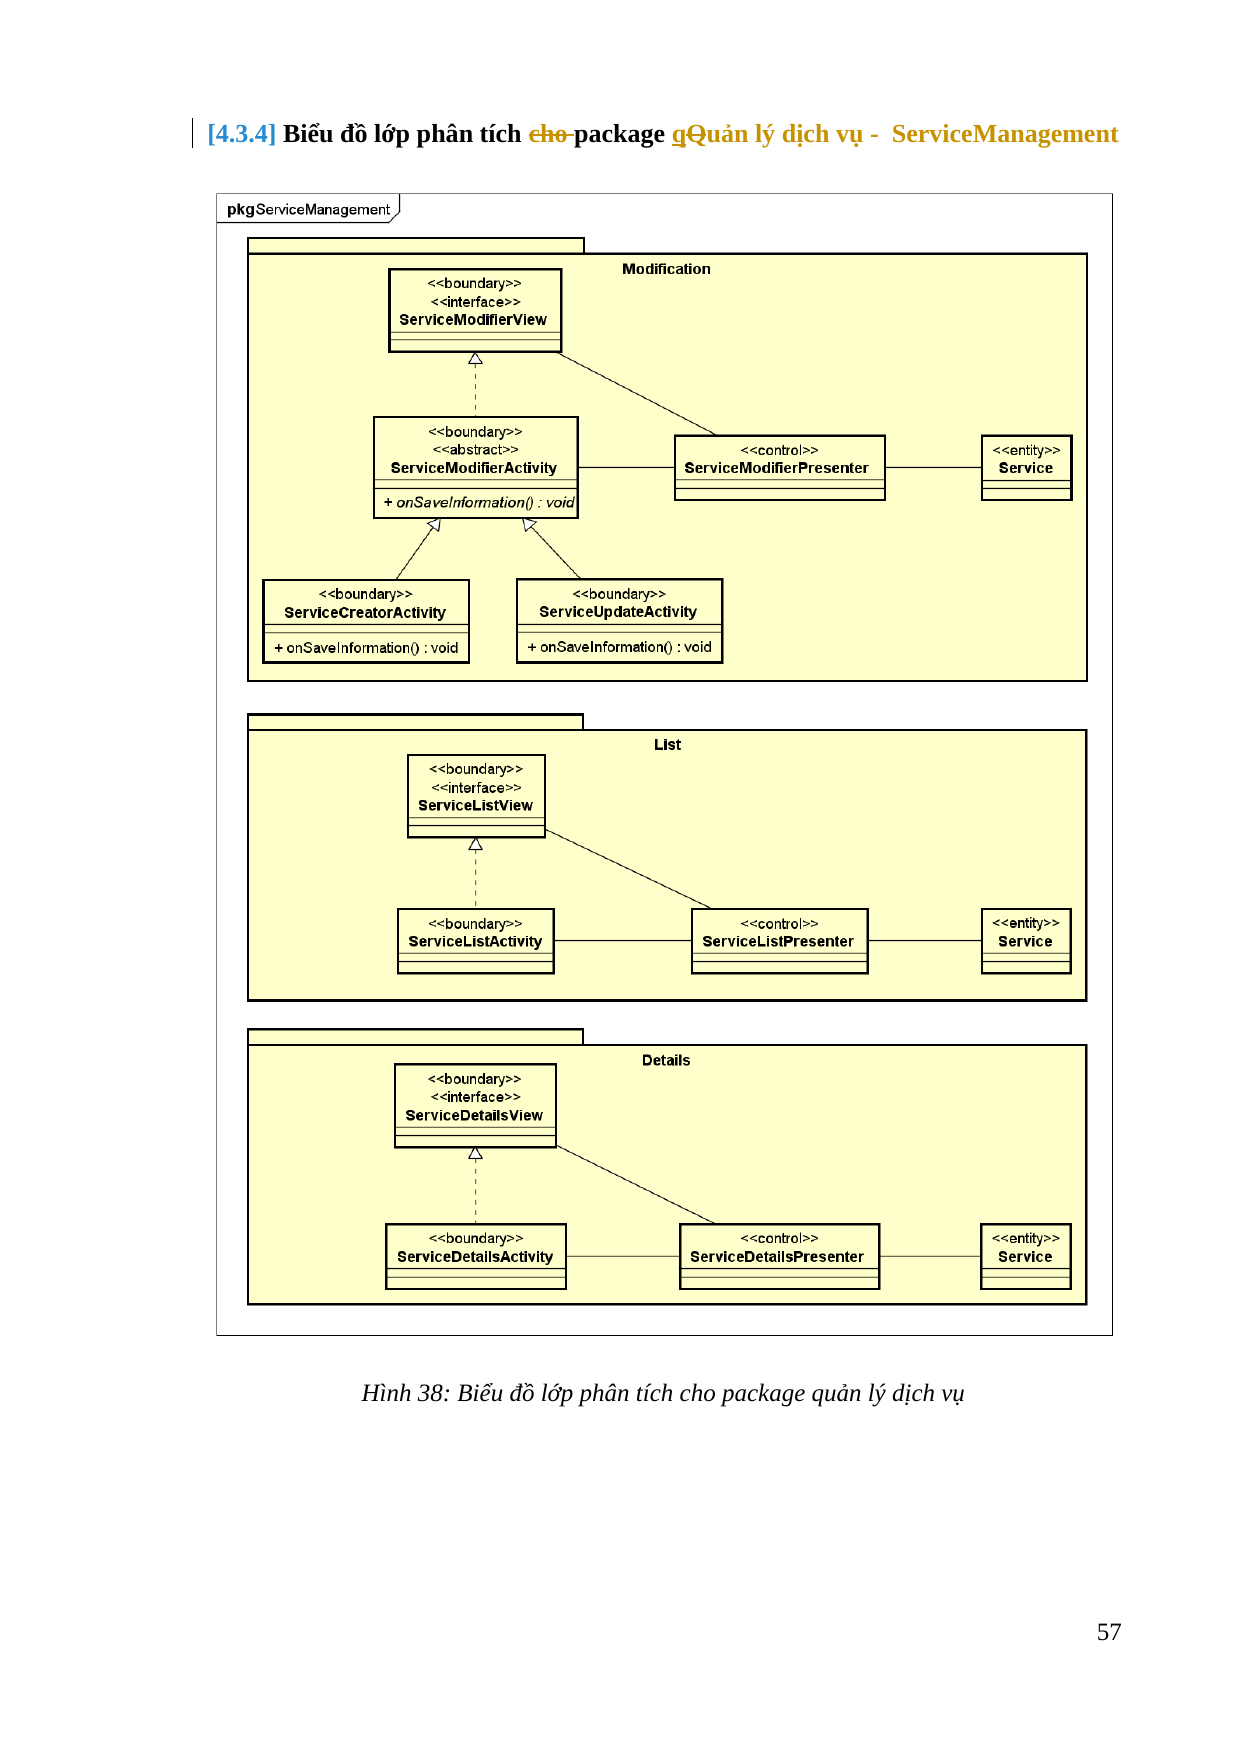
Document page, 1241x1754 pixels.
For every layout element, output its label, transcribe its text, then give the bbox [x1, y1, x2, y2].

picture [207, 183, 1122, 1344]
subtitle Biểu đồ lớp phân tích package uản lý dịch vụ - ServiceManagement [207, 118, 1122, 148]
